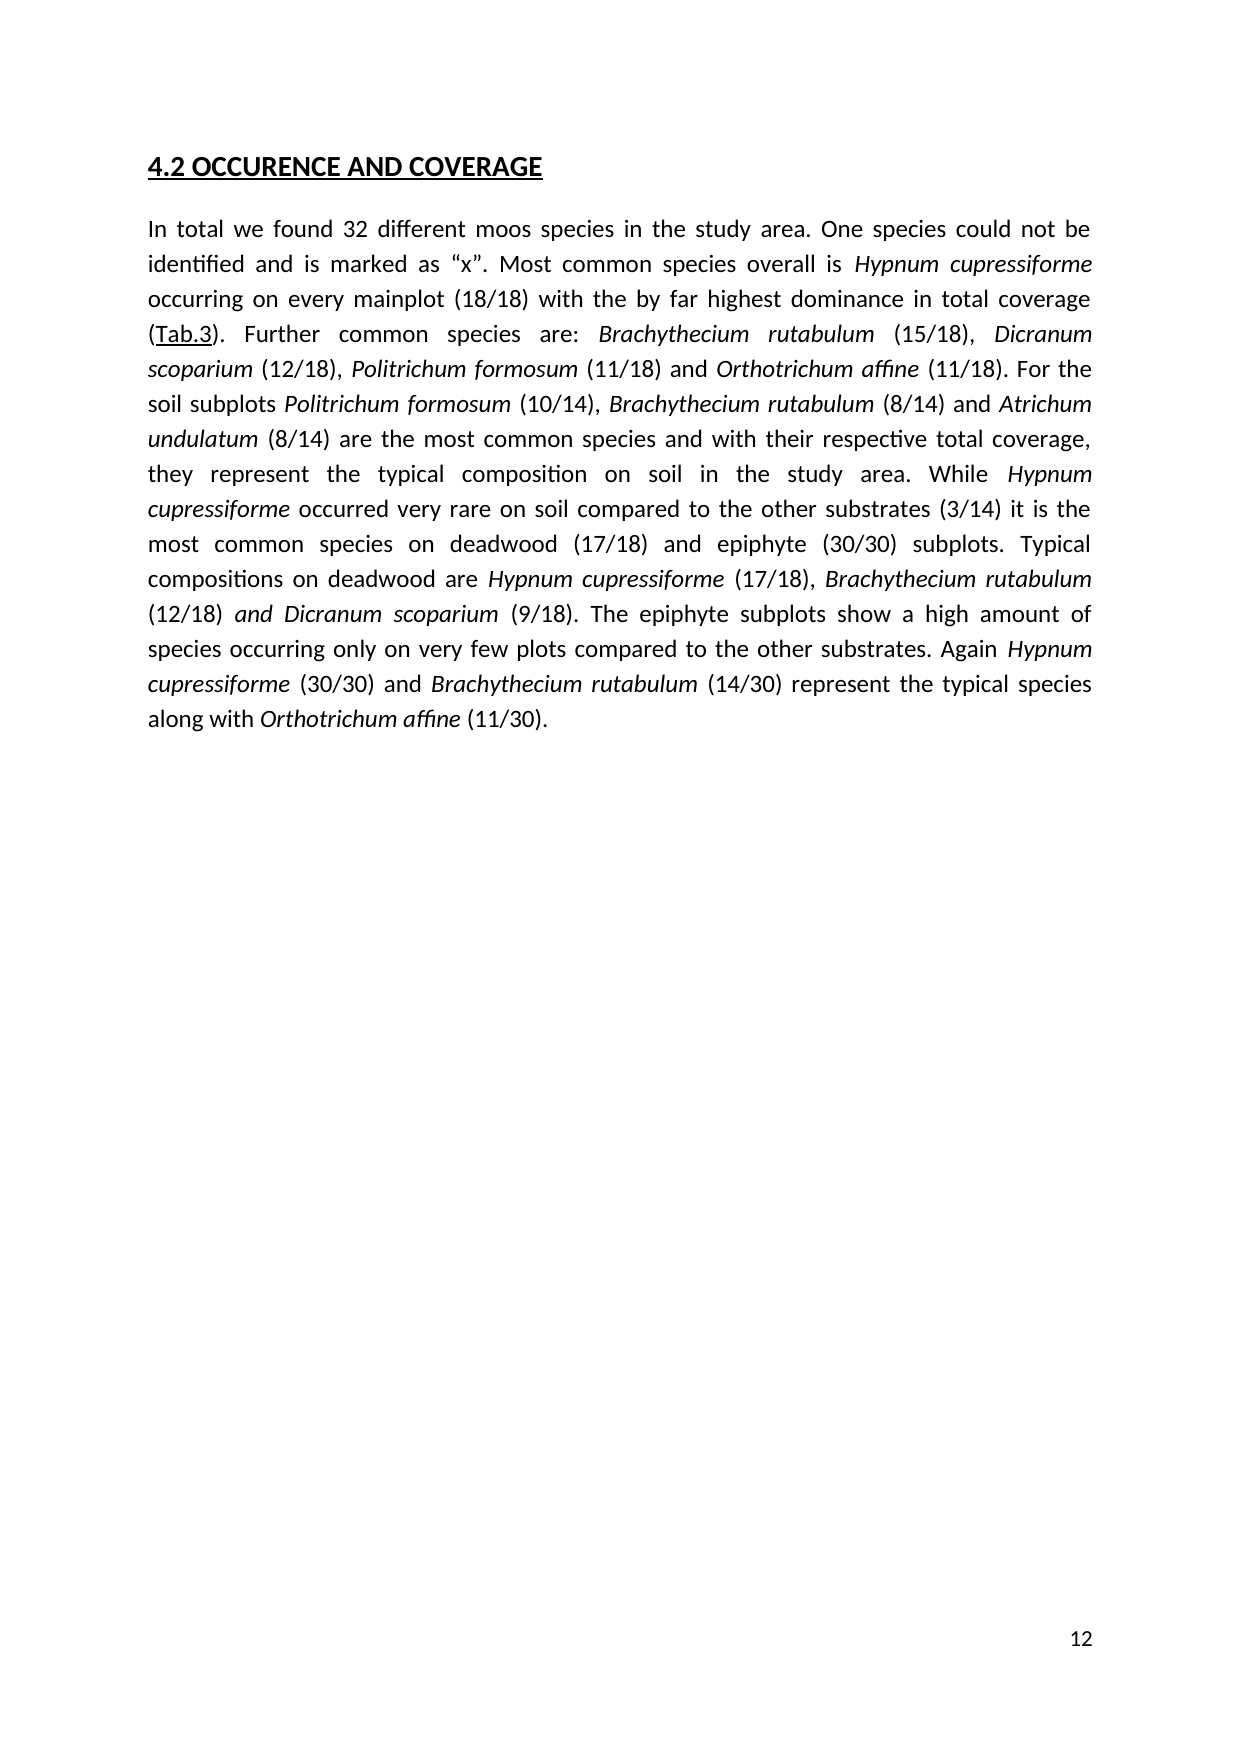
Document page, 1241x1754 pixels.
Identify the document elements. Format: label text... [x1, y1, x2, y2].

text In total we found 32 different moos species in the study area. One species could not be identified and is marked as “x”. Most common species overall is Hypnum cupressiforme occurring on every mainplot (18/18) with the by far highest dominance in total coverage (Tab.3). Further common species are: Brachythecium rutabulum (15/18), Dicranum scoparium (12/18), Politrichum formosum (11/18) and Orthotrichum affine (11/18). For the soil subplots Politrichum formosum (10/14), Brachythecium rutabulum (8/14) and Atrichum undulatum (8/14) are the most common species and with their respective total coverage, they represent the typical composition on soil in the study area. While Hypnum cupressiforme occurred very rare on soil compared to the other substrates (3/14) it is the most common species on deadwood (17/18) and epiphyte (30/30) subplots. Typical compositions on deadwood are Hypnum cupressiforme (17/18), Brachythecium rutabulum (12/18) and Dicranum scoparium (9/18). The epiphyte subplots show a high amount of species occurring only on very few plots compared to the other substrates. Again Hypnum cupressiforme (30/30) and Brachythecium rutabulum (14/30) represent the typical species along with Orthotrichum affine (11/30). [148, 213, 1092, 734]
text 4.2 Occurence and Coverage [148, 148, 1092, 183]
